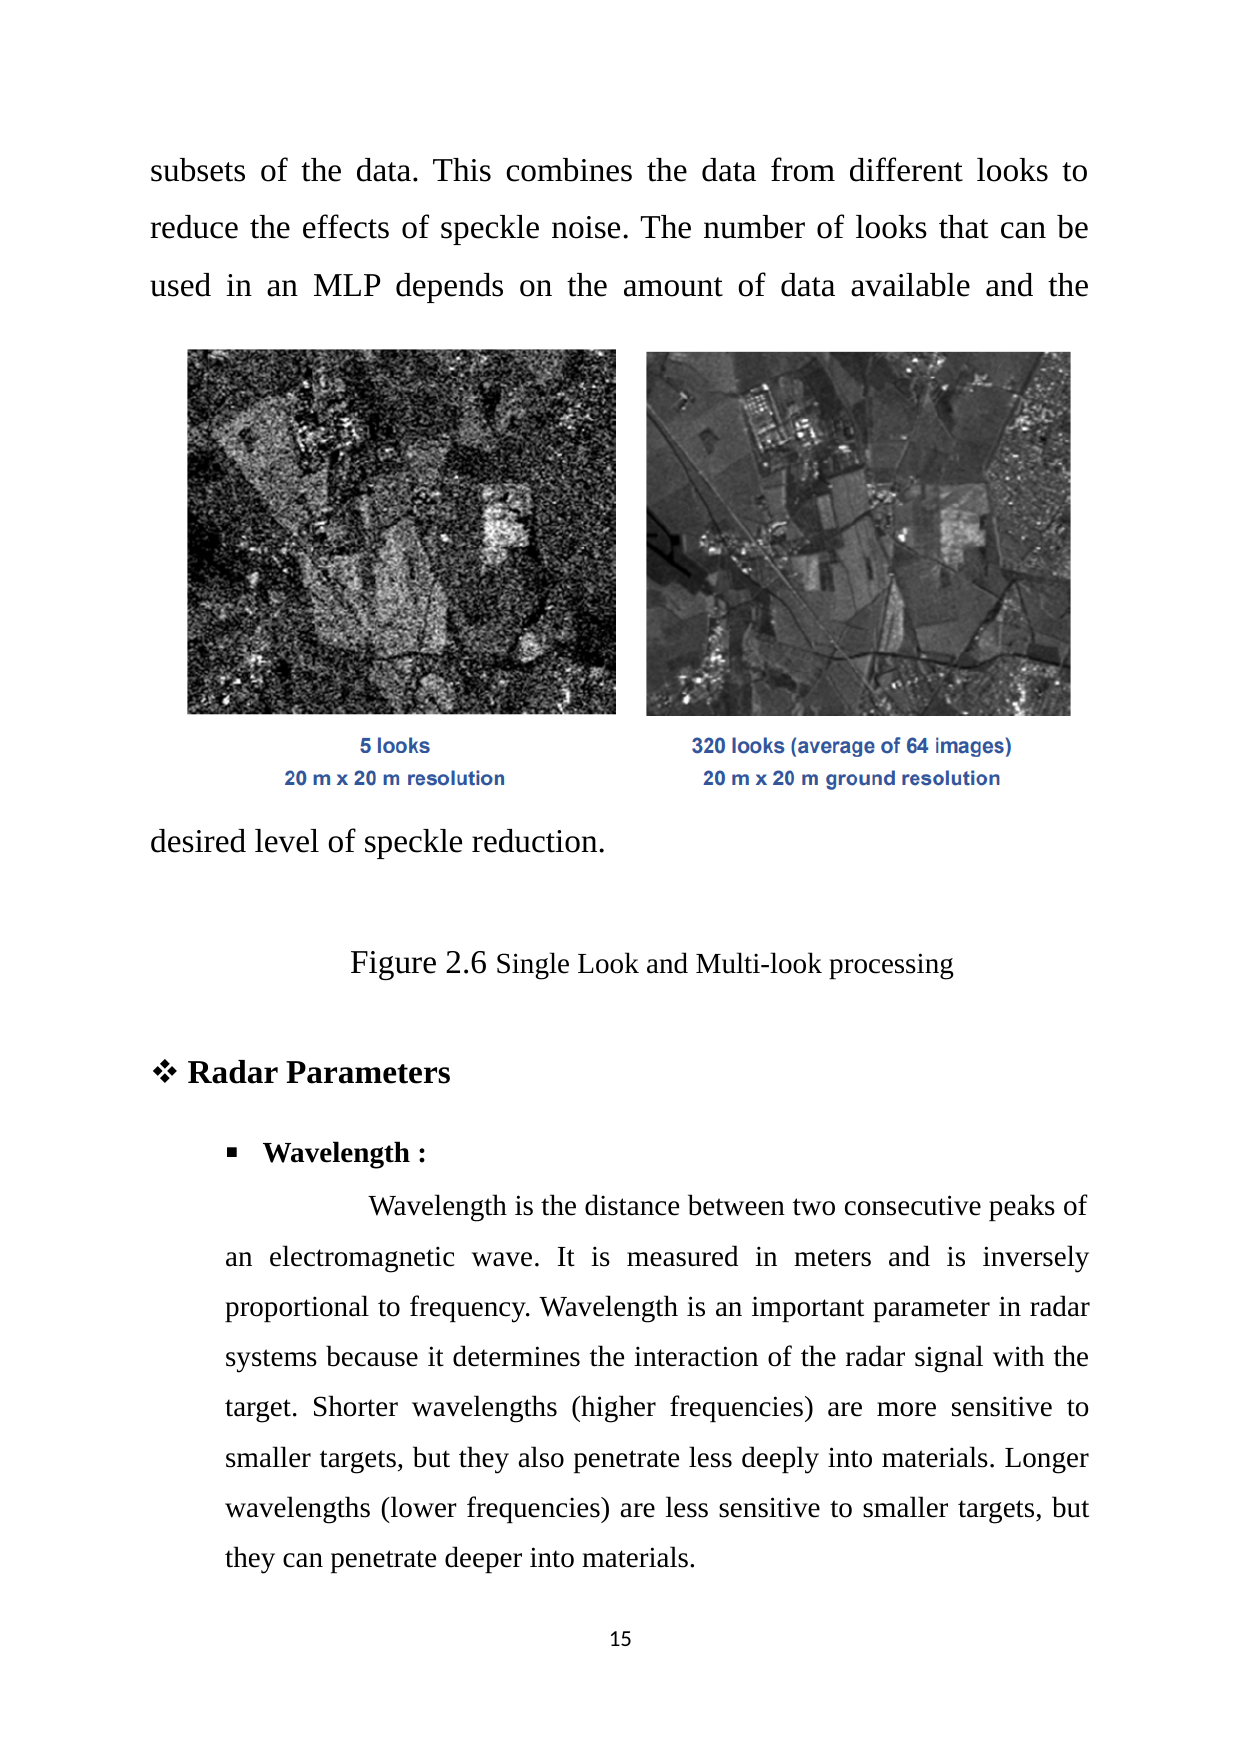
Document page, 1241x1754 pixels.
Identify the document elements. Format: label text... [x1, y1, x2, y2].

list Wavelength : [225, 1135, 1090, 1169]
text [150, 150, 1090, 859]
text Wavelength is the distance between two consecutive peaks of an electromagnetic wave. It is measured in meters and is inversely proportional to frequency. Wavelength is an important parameter in radar systems because it determines the interaction of the radar signal with the target. Shorter wavelengths (higher frequencies) are more sensitive to smaller targets, but they also penetrate less deeply into materials. Longer wavelengths (lower frequencies) are less sensitive to smaller targets, but they can penetrate deeper into materials. [225, 1188, 1090, 1574]
text Figure 2.6 Single Look and Multi-look processing [150, 942, 1090, 980]
picture [170, 329, 1098, 798]
list Radar Parameters [150, 1053, 1090, 1091]
